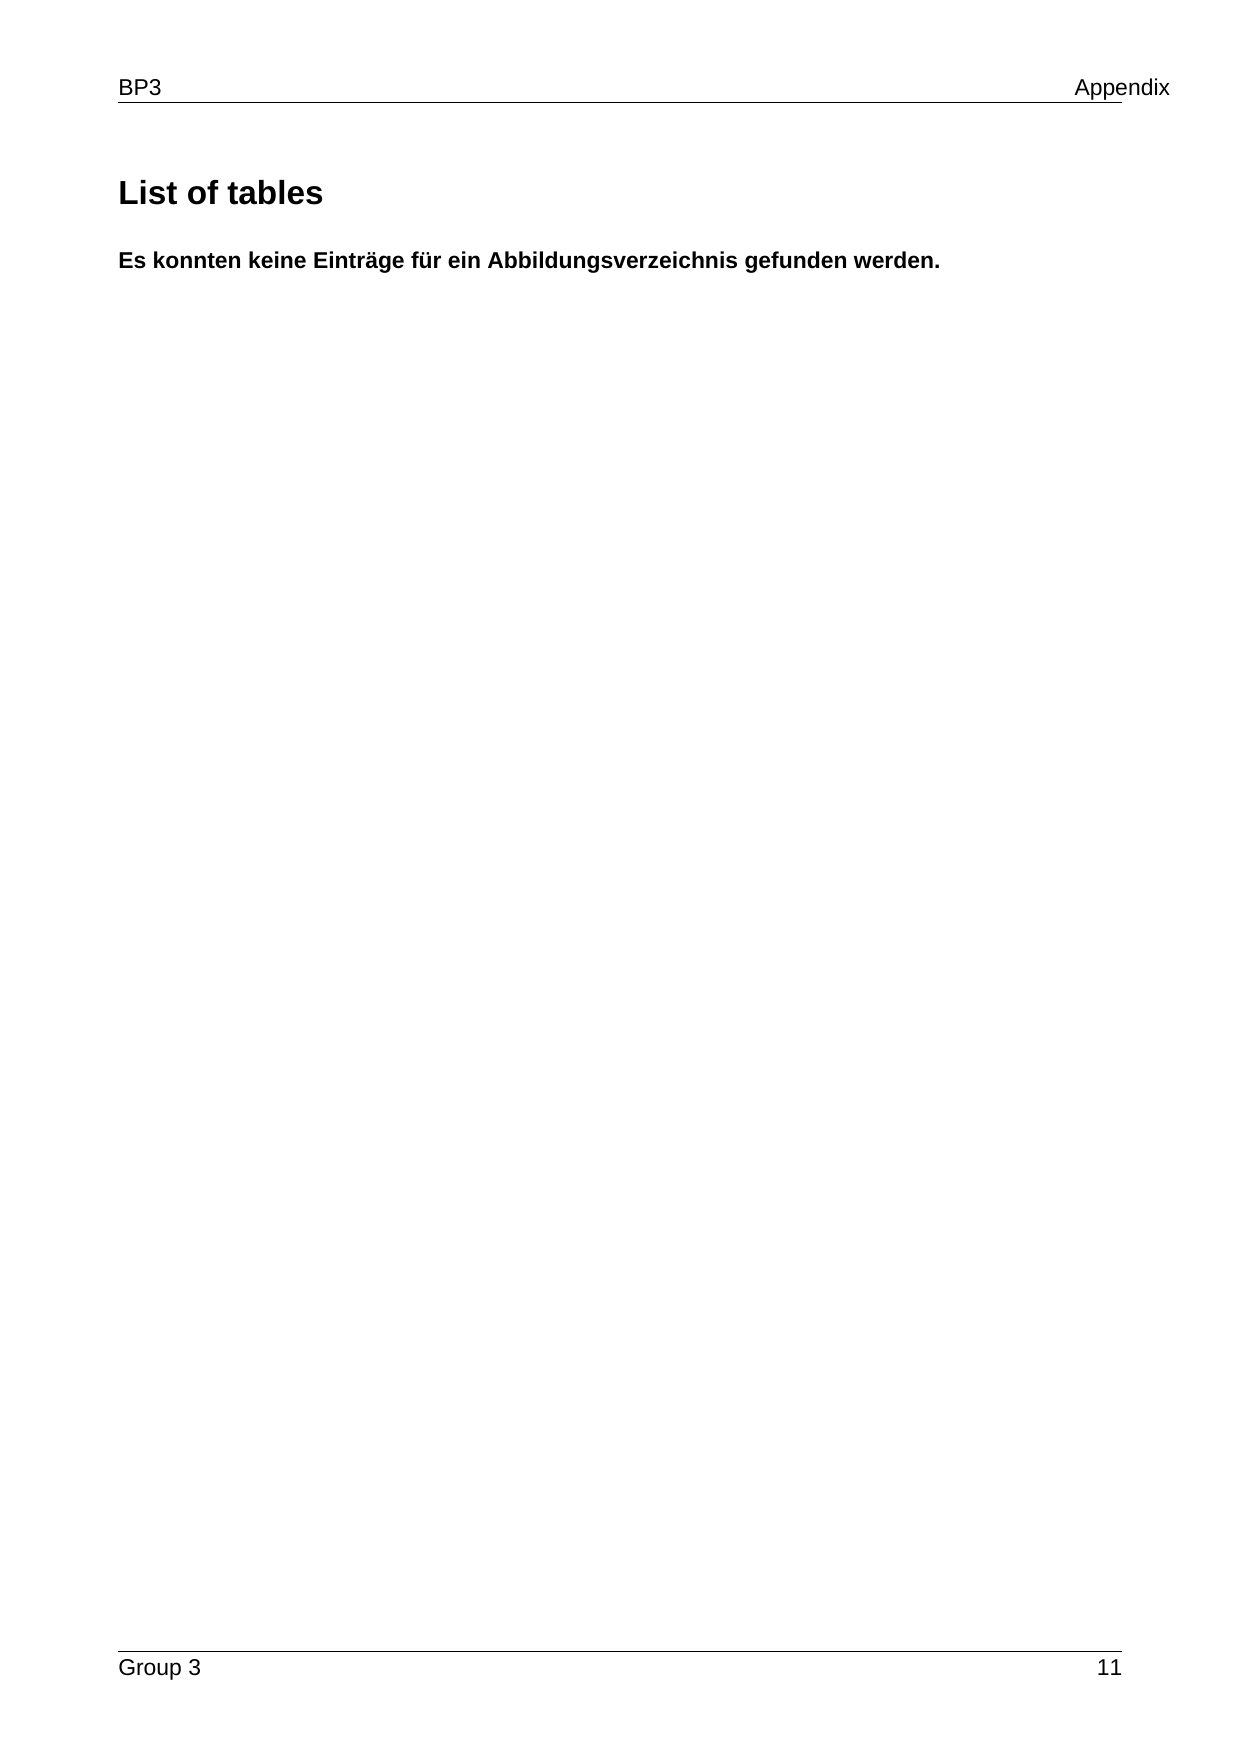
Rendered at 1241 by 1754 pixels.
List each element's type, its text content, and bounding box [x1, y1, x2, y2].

text Es konnten keine Einträge für ein Abbildungsverzeichnis gefunden werden. [118, 247, 1122, 273]
text List of tables [118, 173, 1122, 211]
